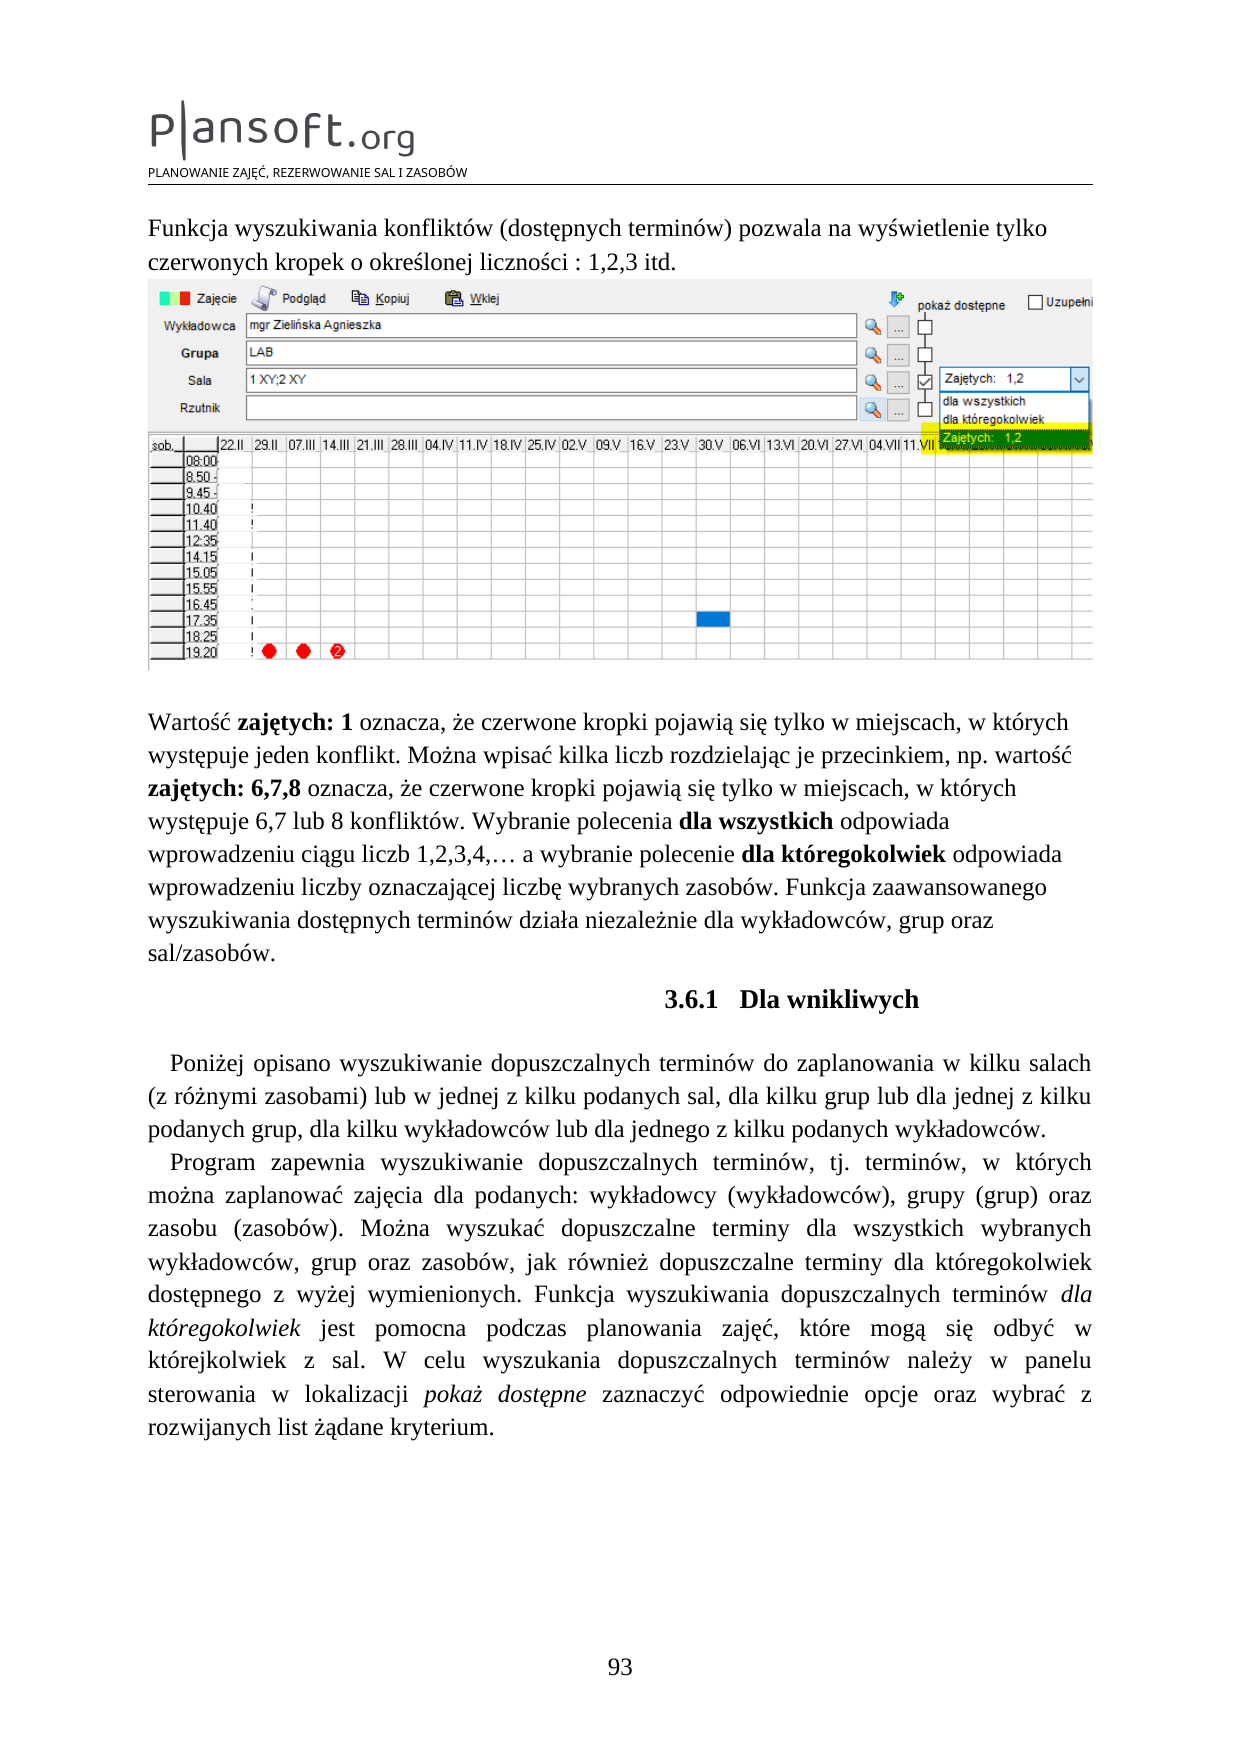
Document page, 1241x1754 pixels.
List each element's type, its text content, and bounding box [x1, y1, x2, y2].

text Wartość zajętych: 1 oznacza, że czerwone kropki pojawią się tylko w miejscach, w których występuje jeden konflikt. Można wpisać kilka liczb rozdzielając je przecinkiem, np. wartość zajętych: 6,7,8 oznacza, że czerwone kropki pojawią się tylko w miejscach, w których występuje 6,7 lub 8 konfliktów. Wybranie polecenia dla wszystkich odpowiada wprowadzeniu ciągu liczb 1,2,3,4,… a wybranie polecenie dla któregokolwiek odpowiada wprowadzeniu liczby oznaczającej liczbę wybranych zasobów. Funkcja zaawansowanego wyszukiwania dostępnych terminów działa niezależnie dla wykładowców, grup oraz sal/zasobów. [148, 707, 1093, 967]
text Poniżej opisano wyszukiwanie dopuszczalnych terminów do zaplanowania w kilku salach (z różnymi zasobami) lub w jednej z kilku podanych sal, dla kilku grup lub dla jednej z kilku podanych grup, dla kilku wykładowców lub dla jednego z kilku podanych wykładowców. [148, 1048, 1093, 1143]
picture [147, 279, 1093, 670]
text Program zapewnia wyszukiwanie dopuszczalnych terminów, tj. terminów, w których można zaplanować zajęcia dla podanych: wykładowcy (wykładowców), grupy (grup) oraz zasobu (zasobów). Można wyszukać dopuszczalne terminy dla wszystkich wybranych wykładowców, grup oraz zasobów, jak również dopuszczalne terminy dla któregokolwiek dostępnego z wyżej wymienionych. Funkcja wyszukiwania dopuszczalnych terminów dla któregokolwiek jest pomocna podczas planowania zajęć, które mogą się odbyć w którejkolwiek z sal. W celu wyszukania dopuszczalnych terminów należy w panelu sterowania w lokalizacji pokaż dostępne zaznaczyć odpowiednie opcje oraz wybrać z rozwijanych list żądane kryterium. [148, 1147, 1093, 1440]
text Funkcja wyszukiwania konfliktów (dostępnych terminów) pozwala na wyświetlenie tylko czerwonych kropek o określonej liczności : 1,2,3 itd. [148, 213, 1093, 275]
subtitle Dla wnikliwych [664, 983, 1093, 1015]
picture [147, 73, 418, 165]
